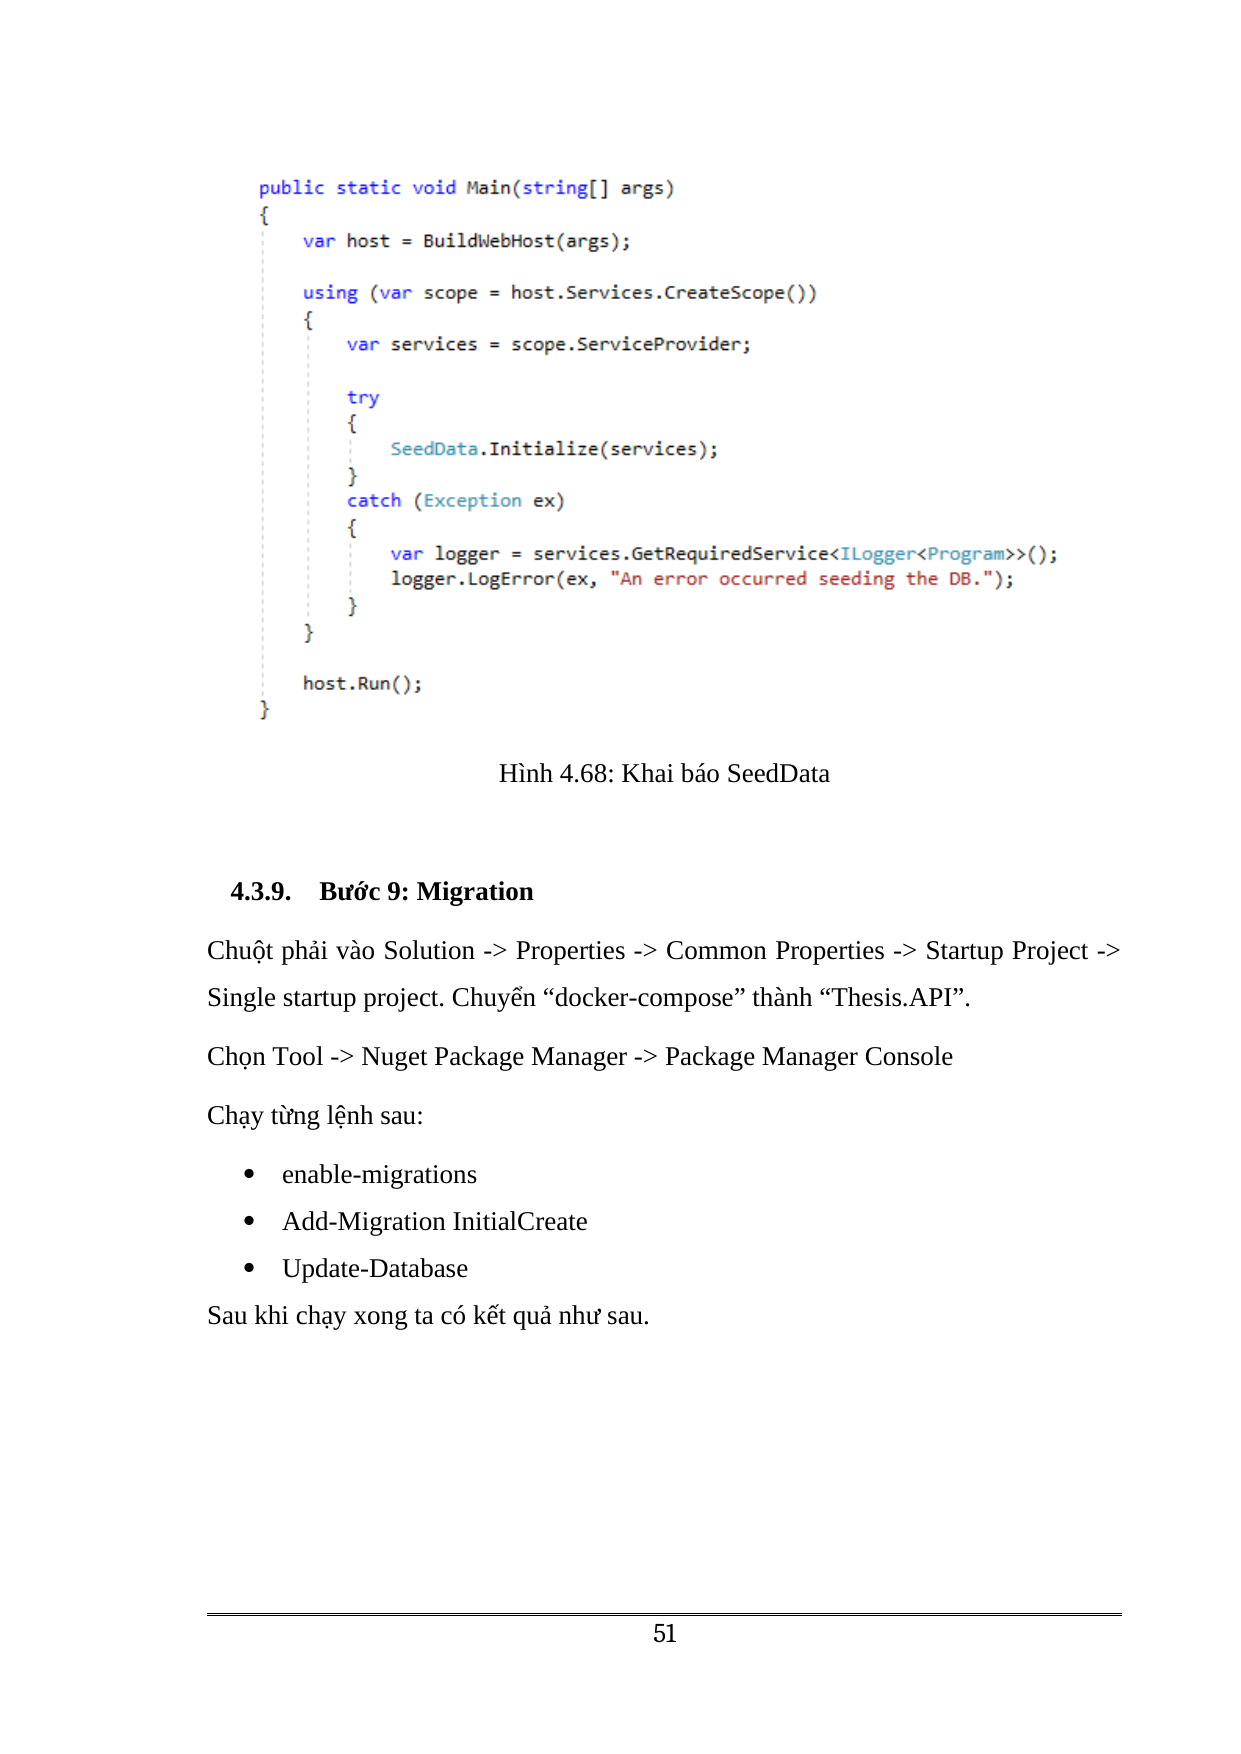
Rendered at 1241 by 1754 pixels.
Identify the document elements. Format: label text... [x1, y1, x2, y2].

list enable-migrations [244, 1158, 1122, 1190]
picture [256, 177, 1073, 729]
list Add-Migration InitialCreate [244, 1205, 1122, 1237]
text Chọn Tool -> Nuget Package Manager -> Package Manager Console [207, 1040, 1122, 1071]
list Update-Database [244, 1252, 1122, 1283]
text Chuột phải vào Solution -> Properties -> Common Properties -> Startup Project -> Single startup project. Chuyển “docker-compose” thành “Thesis.API”. [207, 934, 1122, 1012]
text Chạy từng lệnh sau: [207, 1099, 1122, 1130]
subtitle Bước 9: Migration [230, 875, 1122, 906]
text Sau khi chạy xong ta có kết quả như sau. [207, 1299, 1122, 1330]
